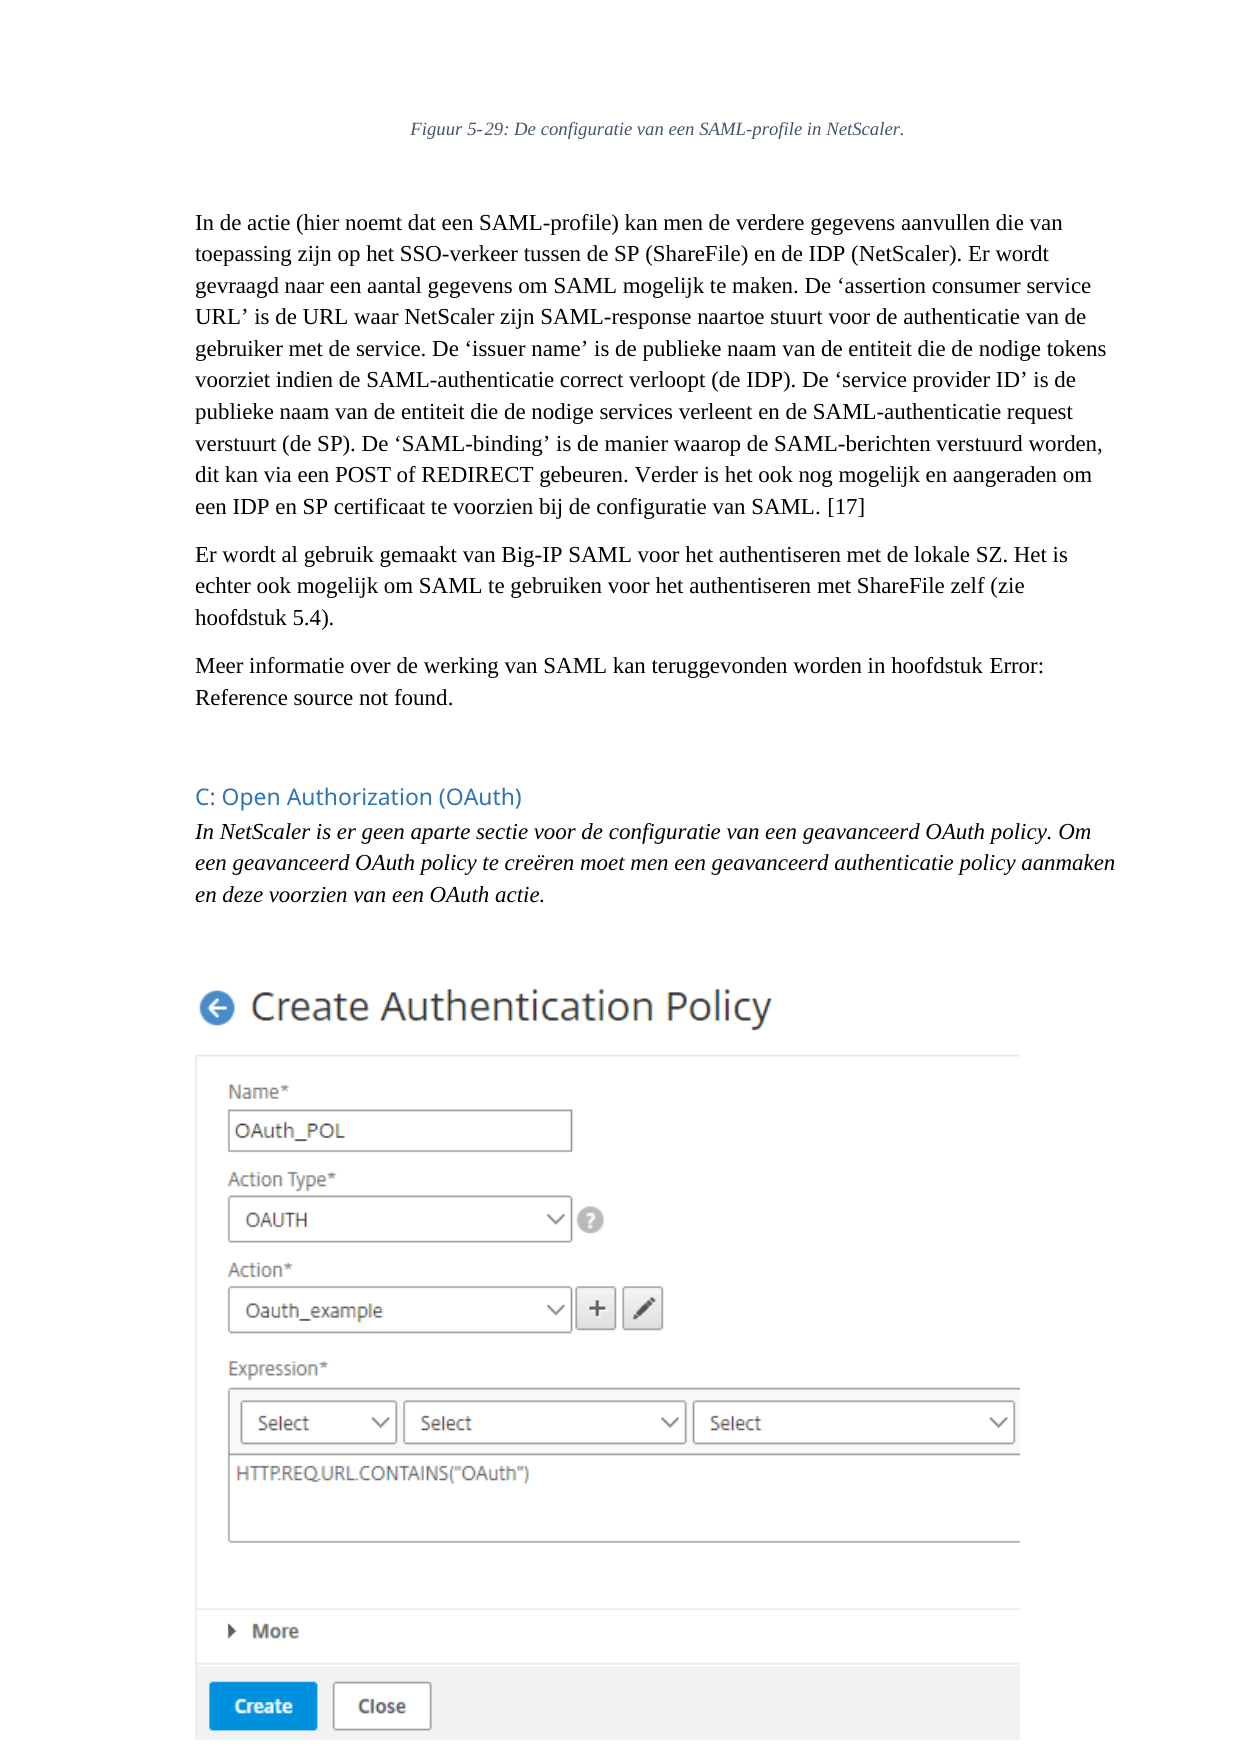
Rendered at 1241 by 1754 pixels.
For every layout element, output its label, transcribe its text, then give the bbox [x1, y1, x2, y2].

subtitle C: Open Authorization (OAuth) [195, 780, 1122, 812]
text Er wordt al gebruik gemaakt van Big-IP SAML voor het authentiseren met de lokale SZ. Het is echter ook mogelijk om SAML te gebruiken voor het authentiseren met ShareFile zelf (zie hoofdstuk 5.4). [195, 541, 1122, 631]
text In NetScaler is er geen aparte sectie voor de configuratie van een geavanceerd OAuth policy. Om een geavanceerd OAuth policy te creëren moet men een geavanceerd authenticatie policy aanmaken en deze voorzien van een OAuth actie. [195, 818, 1122, 907]
text In de actie (hier noemt dat een SAML-profile) kan men de verdere gegevens aanvullen die van toepassing zijn op het SSO-verkeer tussen de SP (ShareFile) en de IDP (NetScaler). Er wordt gevraagd naar een aantal gegevens om SAML mogelijk te maken. De ‘assertion consumer service URL’ is de URL waar NetScaler zijn SAML-response naartoe stuurt voor de authenticatie van de gebruiker met de service. De ‘issuer name’ is de publieke naam van de entiteit die de nodige tokens voorziet indien de SAML-authenticatie correct verloopt (de IDP). De ‘service provider ID’ is de publieke naam van de entiteit die de nodige services verleent en de SAML-authenticatie request verstuurt (de SP). De ‘SAML-binding’ is de manier waarop de SAML-berichten verstuurd worden, dit kan via een POST of REDIRECT gebeuren. Verder is het ook nog mogelijk en aangeraden om een IDP en SP certificaat te voorzien bij de configuratie van SAML. [195, 209, 1122, 519]
picture [194, 977, 1020, 1740]
